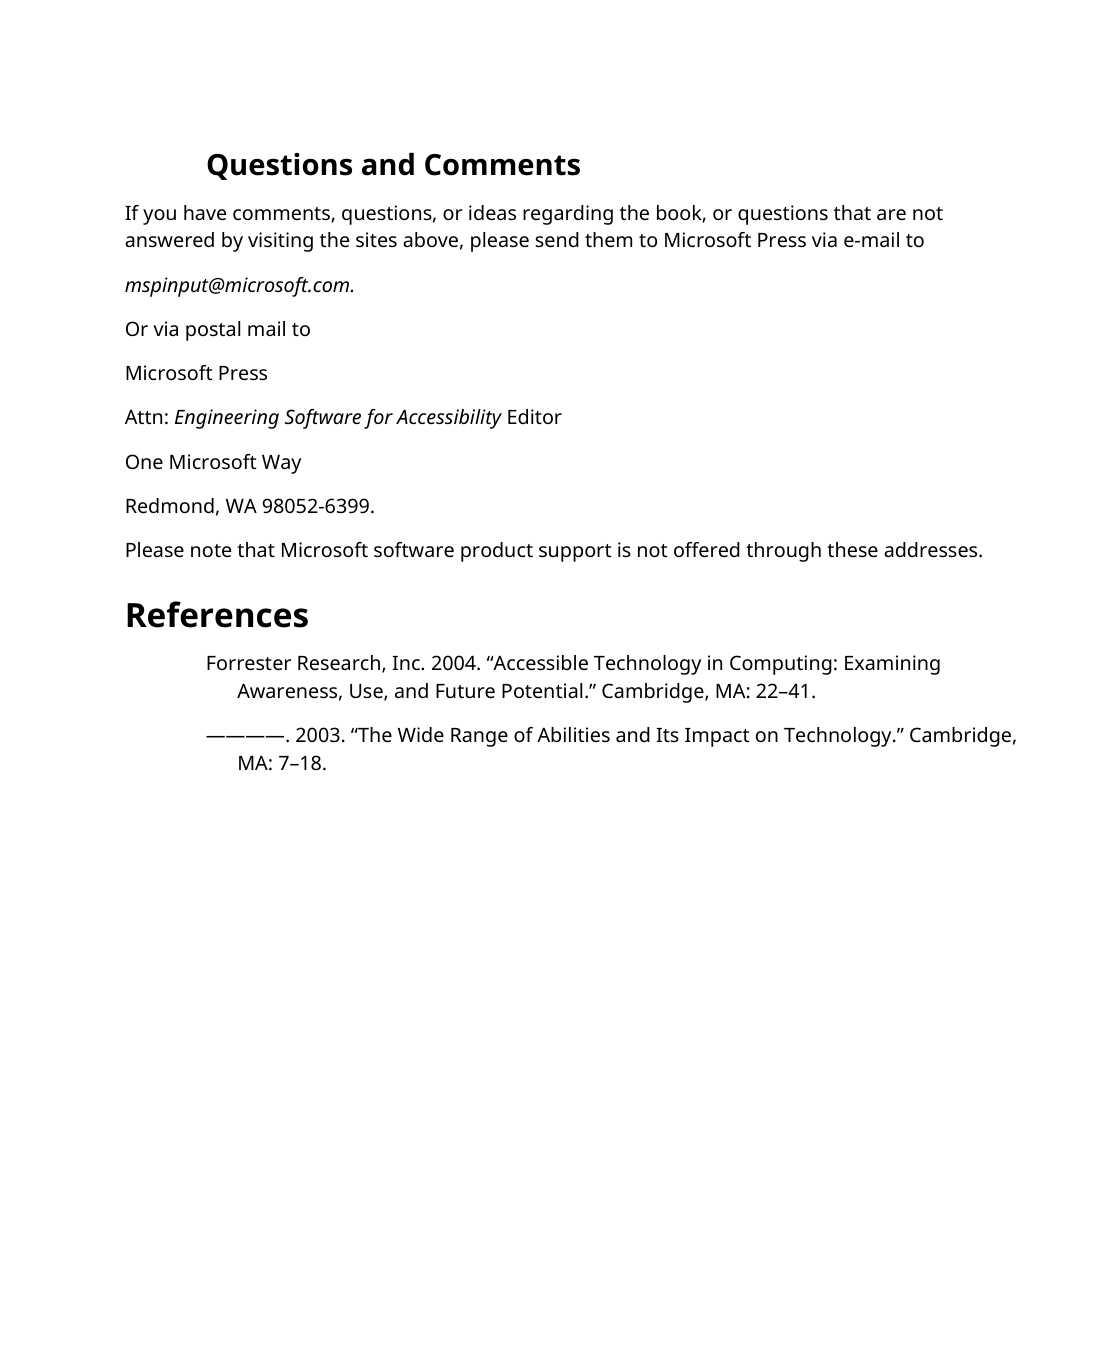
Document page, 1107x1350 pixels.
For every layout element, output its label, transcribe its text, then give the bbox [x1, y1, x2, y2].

subtitle Questions and Comments [206, 144, 1020, 184]
text Redmond, WA 98052-6399. [124, 492, 1020, 519]
text One Microsoft Way [124, 447, 1020, 475]
text ————. 2003. “The of Abilities and Its Impact on Technology.” Cambridge, MA: 7–18. [206, 721, 1020, 776]
text Please note that Microsoft software product support is not offered through these addresses. [124, 536, 1020, 564]
text Microsoft Press [124, 359, 1020, 387]
subtitle References [124, 597, 1020, 634]
text Or via postal mail to [124, 315, 1020, 342]
text If you have comments, questions, or ideas regarding the book, or questions that are not answered by visiting the sites above, please send them to Microsoft Press via e-mail to [124, 198, 1020, 254]
text Forrester Research, Inc. 2004. “Accessible Technology in Computing: Examining Awareness, Use, and Future Potential.” Cambridge, MA: 22–41. [206, 649, 1020, 704]
text mspinput@microsoft.com. [124, 270, 1020, 298]
text Attn: Engineering Software for Accessibility Editor [124, 403, 1020, 431]
